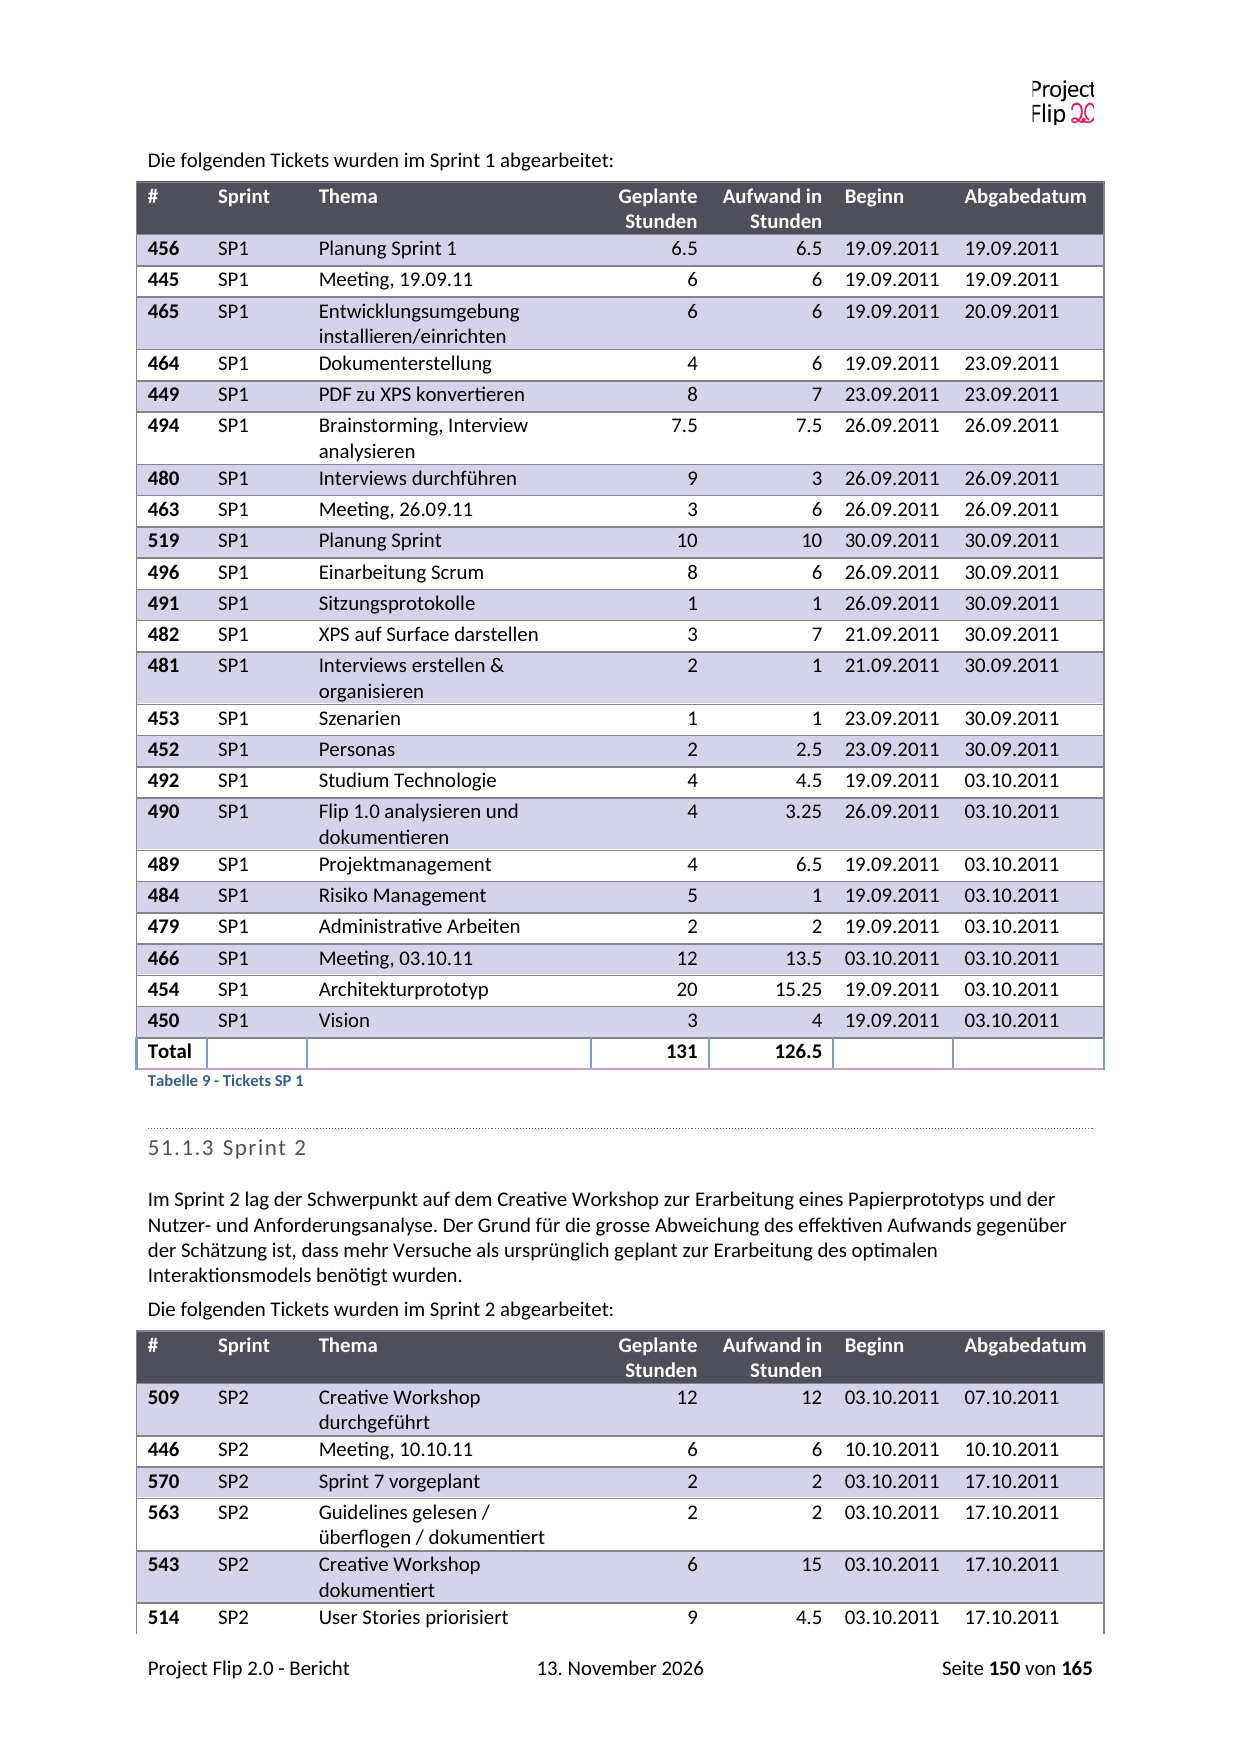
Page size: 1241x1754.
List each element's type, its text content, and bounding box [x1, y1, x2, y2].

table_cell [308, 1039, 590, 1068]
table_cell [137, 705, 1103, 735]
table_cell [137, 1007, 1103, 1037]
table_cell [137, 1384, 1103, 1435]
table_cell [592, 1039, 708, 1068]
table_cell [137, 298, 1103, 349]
text Die folgenden Tickets wurden im Sprint 1 abgearbeitet: [148, 148, 1093, 173]
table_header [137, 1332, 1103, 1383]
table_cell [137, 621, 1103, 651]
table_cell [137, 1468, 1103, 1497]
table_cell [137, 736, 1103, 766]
picture [1081, 79, 1097, 124]
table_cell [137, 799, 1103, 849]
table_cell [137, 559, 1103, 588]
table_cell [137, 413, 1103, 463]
subtitle Sprint 2 [148, 1128, 1093, 1161]
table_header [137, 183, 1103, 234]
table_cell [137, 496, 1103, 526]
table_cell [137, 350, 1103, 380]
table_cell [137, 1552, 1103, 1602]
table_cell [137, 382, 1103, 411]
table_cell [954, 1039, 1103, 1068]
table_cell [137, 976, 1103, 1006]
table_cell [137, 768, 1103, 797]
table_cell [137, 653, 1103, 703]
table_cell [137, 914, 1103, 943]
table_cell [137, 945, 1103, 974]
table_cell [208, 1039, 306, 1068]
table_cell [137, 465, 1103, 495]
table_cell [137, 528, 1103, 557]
text Die folgenden Tickets wurden im Sprint 2 abgearbeitet: [148, 1296, 1093, 1322]
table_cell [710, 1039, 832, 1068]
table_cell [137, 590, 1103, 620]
text Im Sprint 2 lag der Schwerpunkt auf dem Creative Workshop zur Erarbeitung eines Papierprototyps und der Nutzer- und Anforderungsanalyse. Der Grund für die grosse Abweichung des effektiven Aufwands gegenüber der Schätzung ist, dass mehr Versuche als ursprünglich geplant zur Erarbeitung des optimalen Interaktionsmodels benötigt wurden. [148, 1186, 1093, 1288]
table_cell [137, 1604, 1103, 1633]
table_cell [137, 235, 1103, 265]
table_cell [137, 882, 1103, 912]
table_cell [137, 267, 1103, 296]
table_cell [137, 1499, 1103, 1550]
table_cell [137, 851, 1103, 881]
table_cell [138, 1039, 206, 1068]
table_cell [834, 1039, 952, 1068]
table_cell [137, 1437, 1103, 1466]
